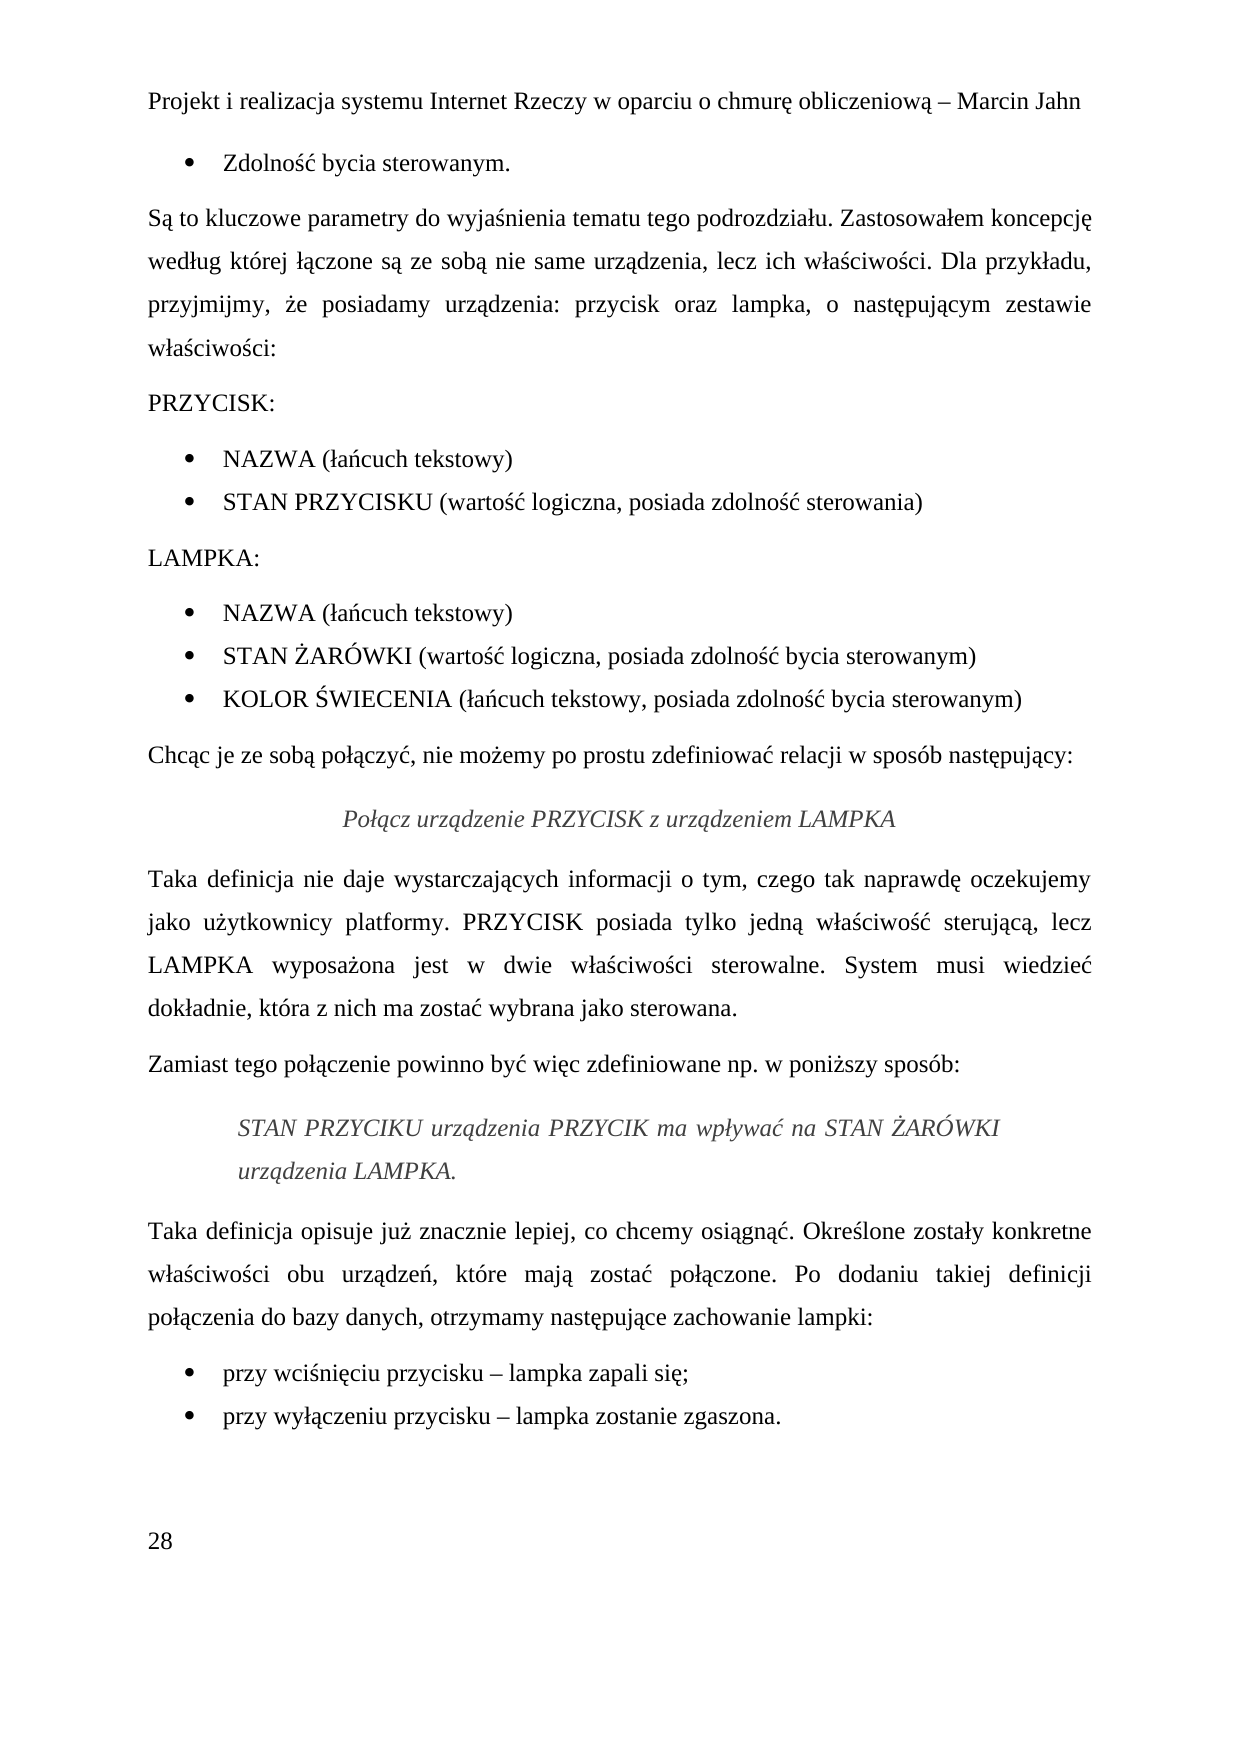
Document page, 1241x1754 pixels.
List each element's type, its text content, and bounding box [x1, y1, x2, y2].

text Połącz urządzenie PRZYCISK z urządzeniem LAMPKA [238, 804, 1003, 833]
list przy wyłączeniu przycisku – lampka zostanie zgaszona. [185, 1401, 1093, 1429]
list NAZWA (łańcuch tekstowy) [185, 444, 1093, 473]
list NAZWA (łańcuch tekstowy) [185, 598, 1093, 627]
list STAN ŻARÓWKI (wartość logiczna, posiada zdolność bycia sterowanym) [185, 641, 1093, 670]
text Chcąc je ze sobą połączyć, nie możemy po prostu zdefiniować relacji w sposób następujący: [148, 740, 1093, 769]
text LAMPKA: [148, 543, 1093, 571]
list przy wciśnięciu przycisku – lampka zapali się; [185, 1358, 1093, 1386]
text Są to kluczowe parametry do wyjaśnienia tematu tego podrozdziału. Zastosowałem koncepcję według której łączone są ze sobą nie same urządzenia, lecz ich właściwości. Dla przykładu, przyjmijmy, że posiadamy urządzenia: przycisk oraz lampka, o następującym zestawie właściwości: [148, 203, 1093, 361]
list KOLOR ŚWIECENIA (łańcuch tekstowy, posiada zdolność bycia sterowanym) [185, 684, 1093, 713]
list Zdolność bycia sterowanym. [185, 148, 1093, 176]
text PRZYCISK: [148, 388, 1093, 417]
text Taka definicja opisuje już znacznie lepiej, co chcemy osiągnąć. Określone zostały konkretne właściwości obu urządzeń, które mają zostać połączone. Po dodaniu takiej definicji połączenia do bazy danych, otrzymamy następujące zachowanie lampki: [148, 1216, 1093, 1331]
text STAN PRZYCIKU urządzenia PRZYCIK ma wpływać na STAN ŻARÓWKI urządzenia LAMPKA. [238, 1113, 1003, 1185]
text Taka definicja nie daje wystarczających informacji o tym, czego tak naprawdę oczekujemy jako użytkownicy platformy. PRZYCISK posiada tylko jedną właściwość sterującą, lecz LAMPKA wyposażona jest w dwie właściwości sterowalne. System musi wiedzieć dokładnie, która z nich ma zostać wybrana jako sterowana. [148, 864, 1093, 1022]
list STAN PRZYCISKU (wartość logiczna, posiada zdolność sterowania) [185, 487, 1093, 516]
text Zamiast tego połączenie powinno być więc zdefiniowane np. w poniższy sposób: [148, 1049, 1093, 1078]
